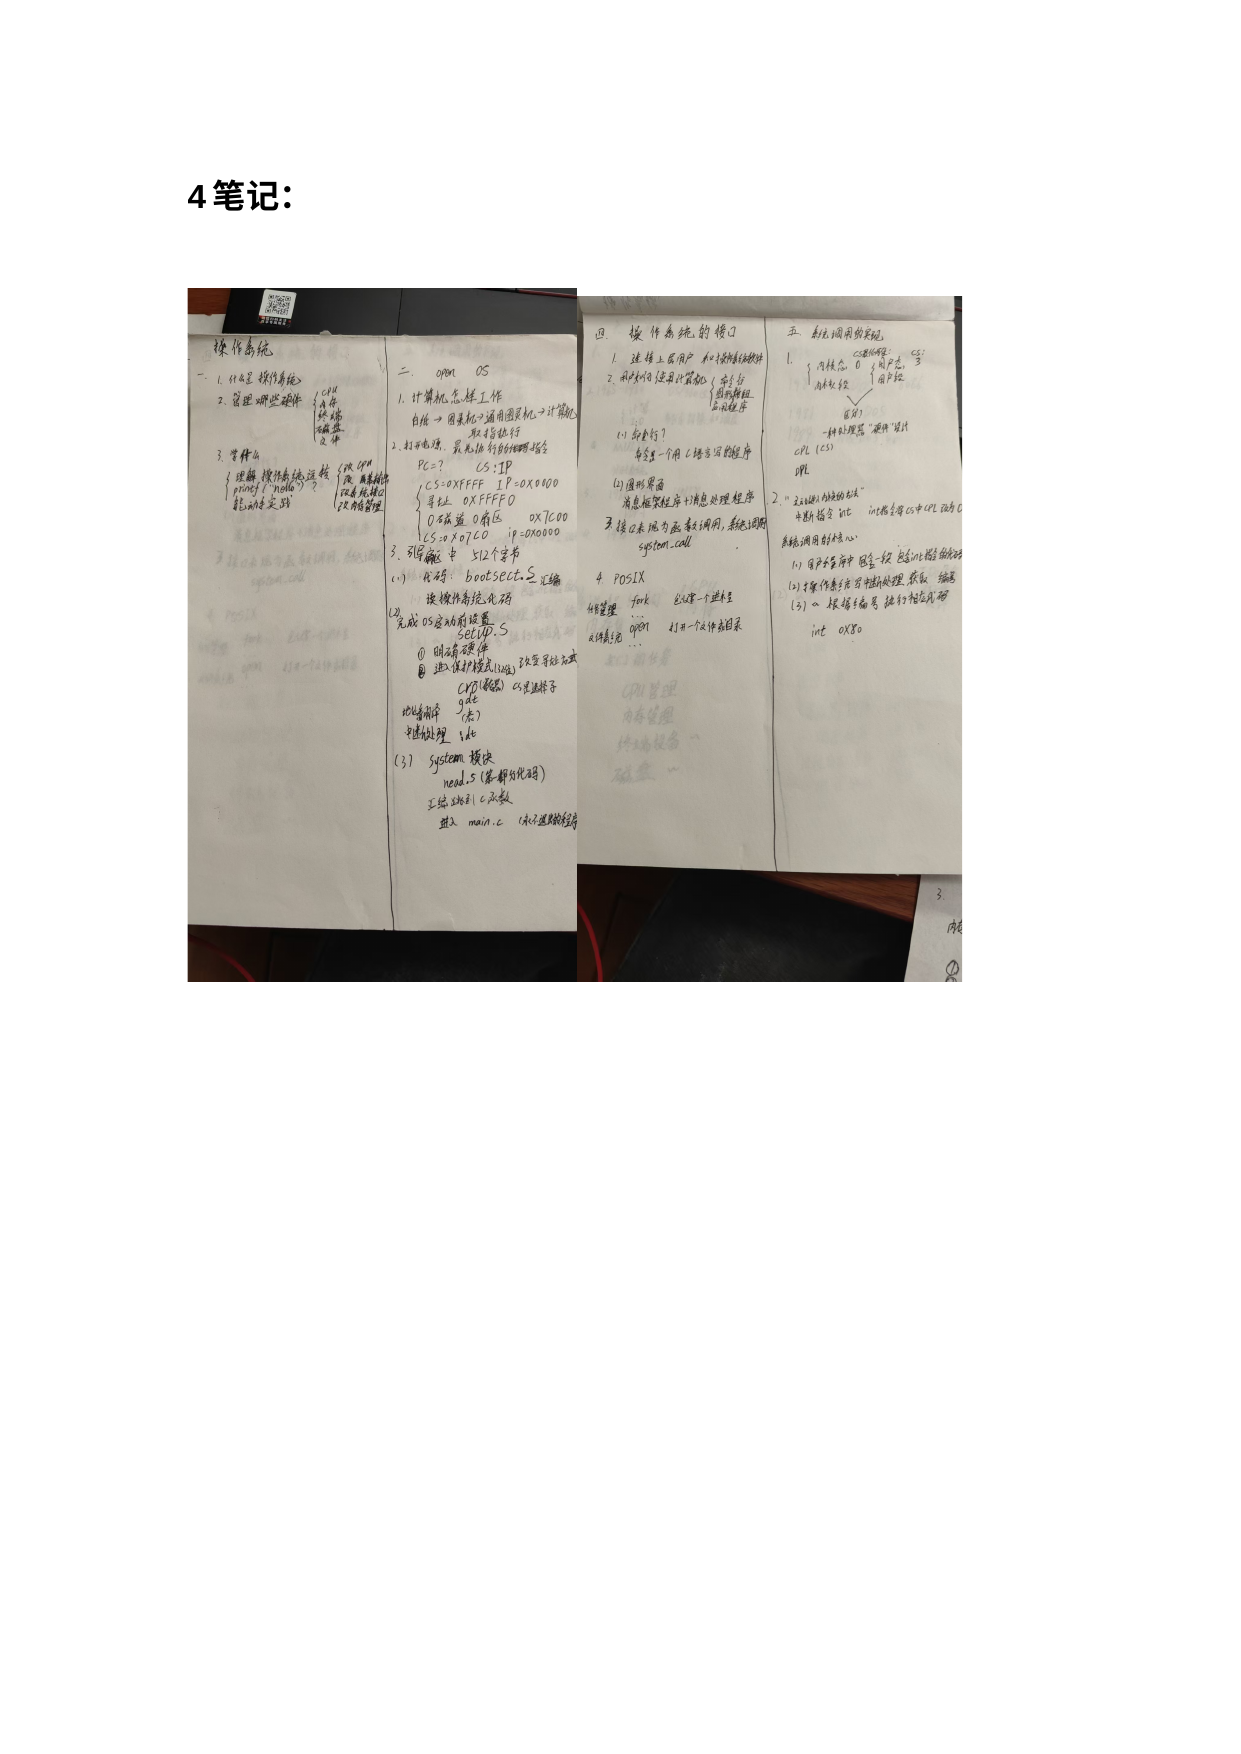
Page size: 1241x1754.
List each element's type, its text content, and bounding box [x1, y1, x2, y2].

subtitle 4笔记： [187, 162, 1053, 227]
picture [187, 288, 963, 982]
